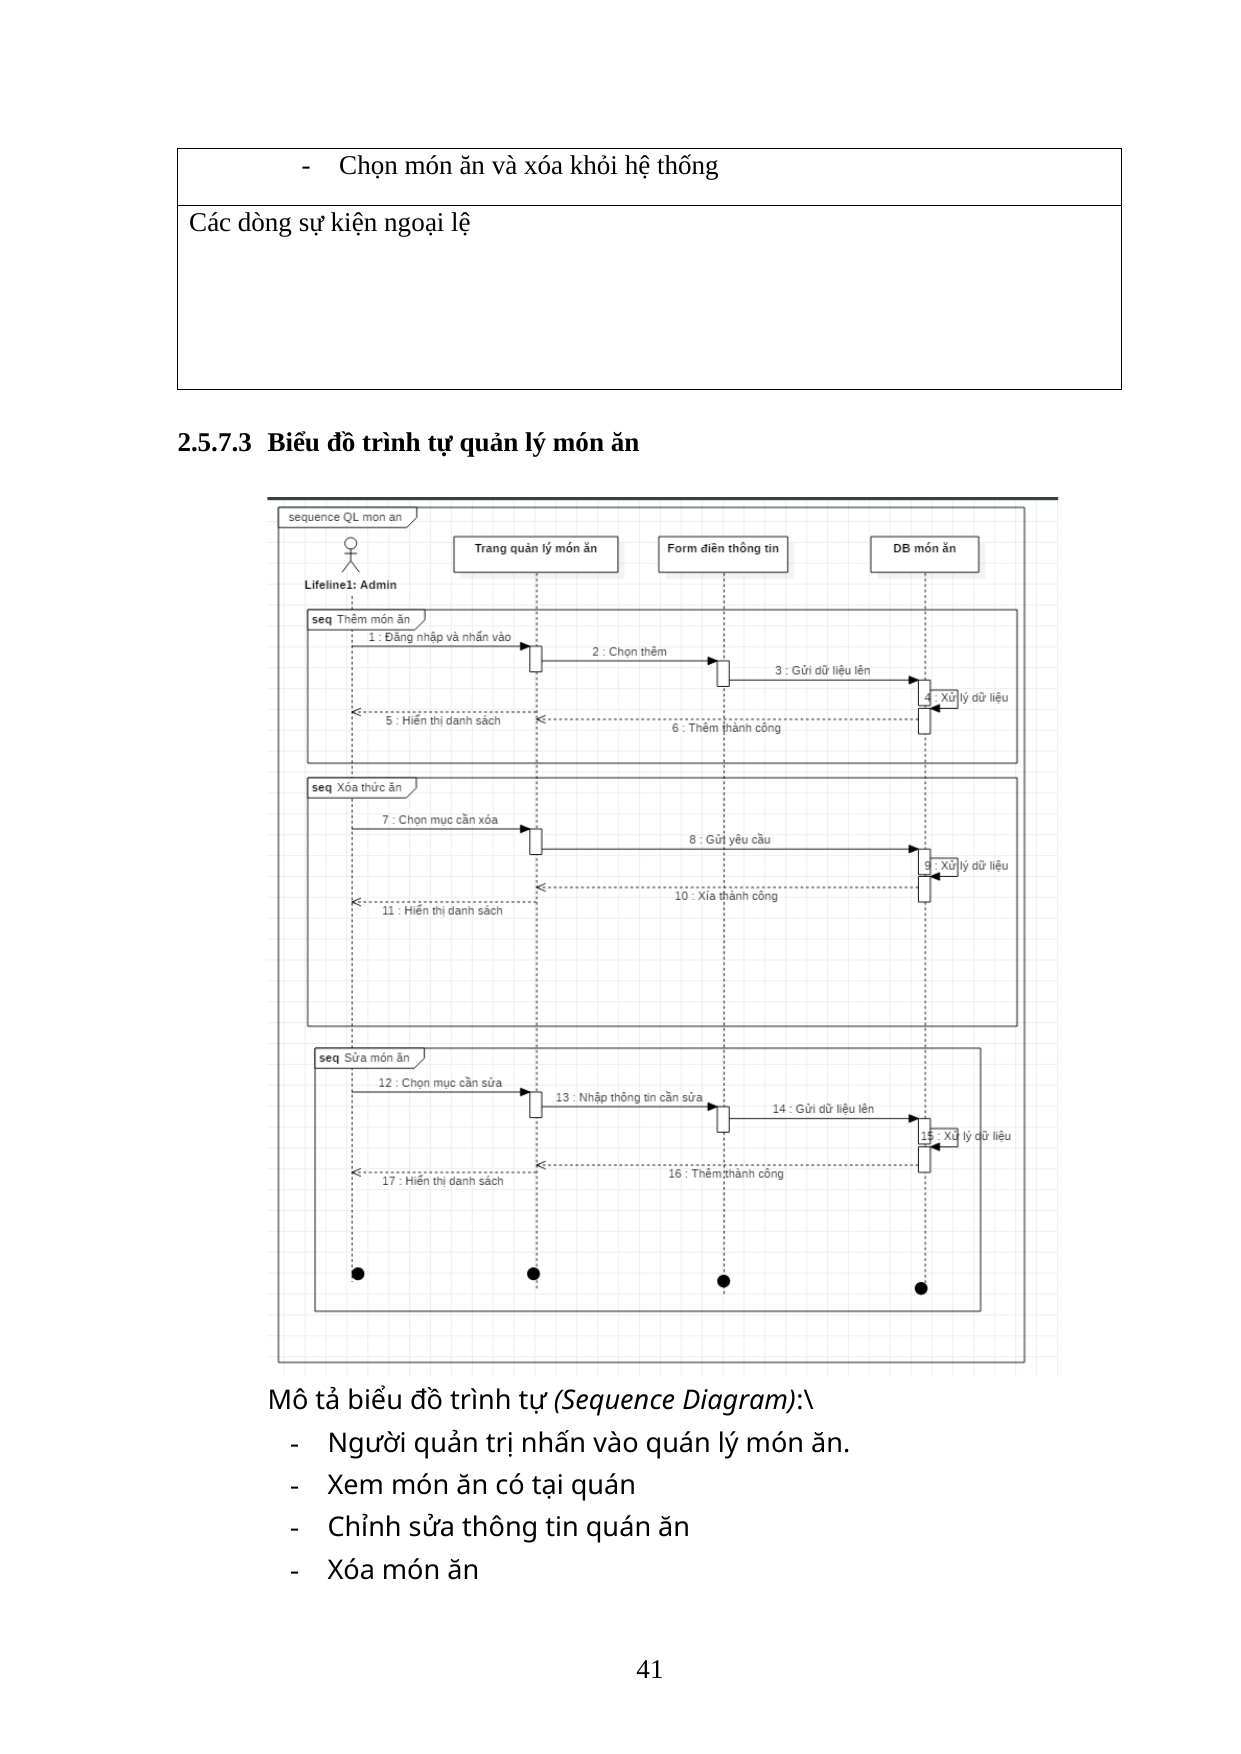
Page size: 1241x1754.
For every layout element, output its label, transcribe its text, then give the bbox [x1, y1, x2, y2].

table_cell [178, 149, 1121, 205]
list Mô tả biểu đồ trình tự (Sequence Diagram):\ [267, 1381, 1122, 1417]
list Chỉnh sửa thông tin quán ăn [290, 1508, 1122, 1545]
list Xem món ăn có tại quán [290, 1465, 1122, 1502]
table_cell Các dòng sự kiện ngoại lệ [178, 206, 1121, 389]
picture [267, 497, 1059, 1376]
list Xóa món ăn [290, 1550, 1122, 1587]
list Biểu đồ trình tự quản lý món ăn [177, 426, 1122, 457]
list Người quản trị nhấn vào quán lý món ăn. [290, 1423, 1122, 1460]
